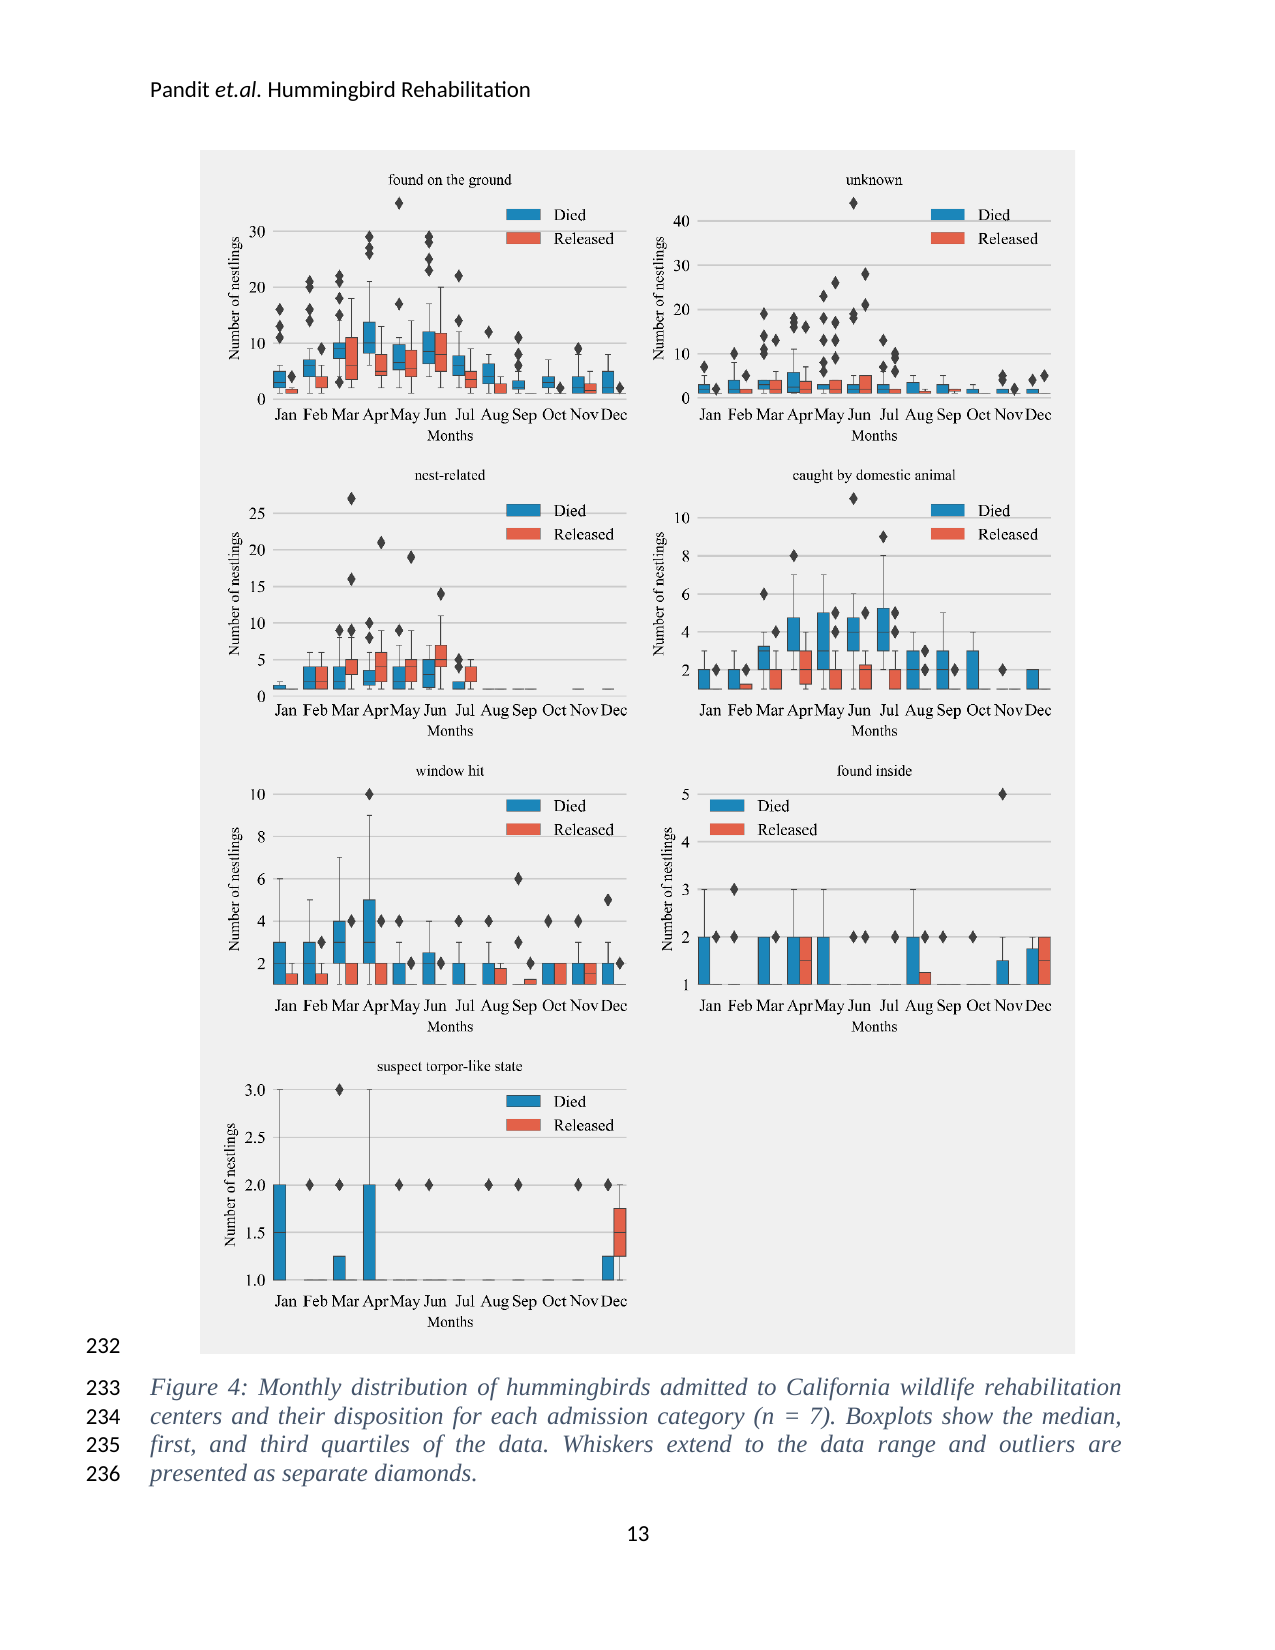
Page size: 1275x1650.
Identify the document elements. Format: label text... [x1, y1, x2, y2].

picture [200, 150, 1075, 1354]
text Figure 4: Monthly distribution of hummingbirds admitted to California wildlife rehabilitation centers and their disposition for each admission category (n = 7). Boxplots show the median, first, and third quartiles of the data. Whiskers extend to the data range and outliers are presented as separate diamonds. [150, 1372, 1125, 1487]
